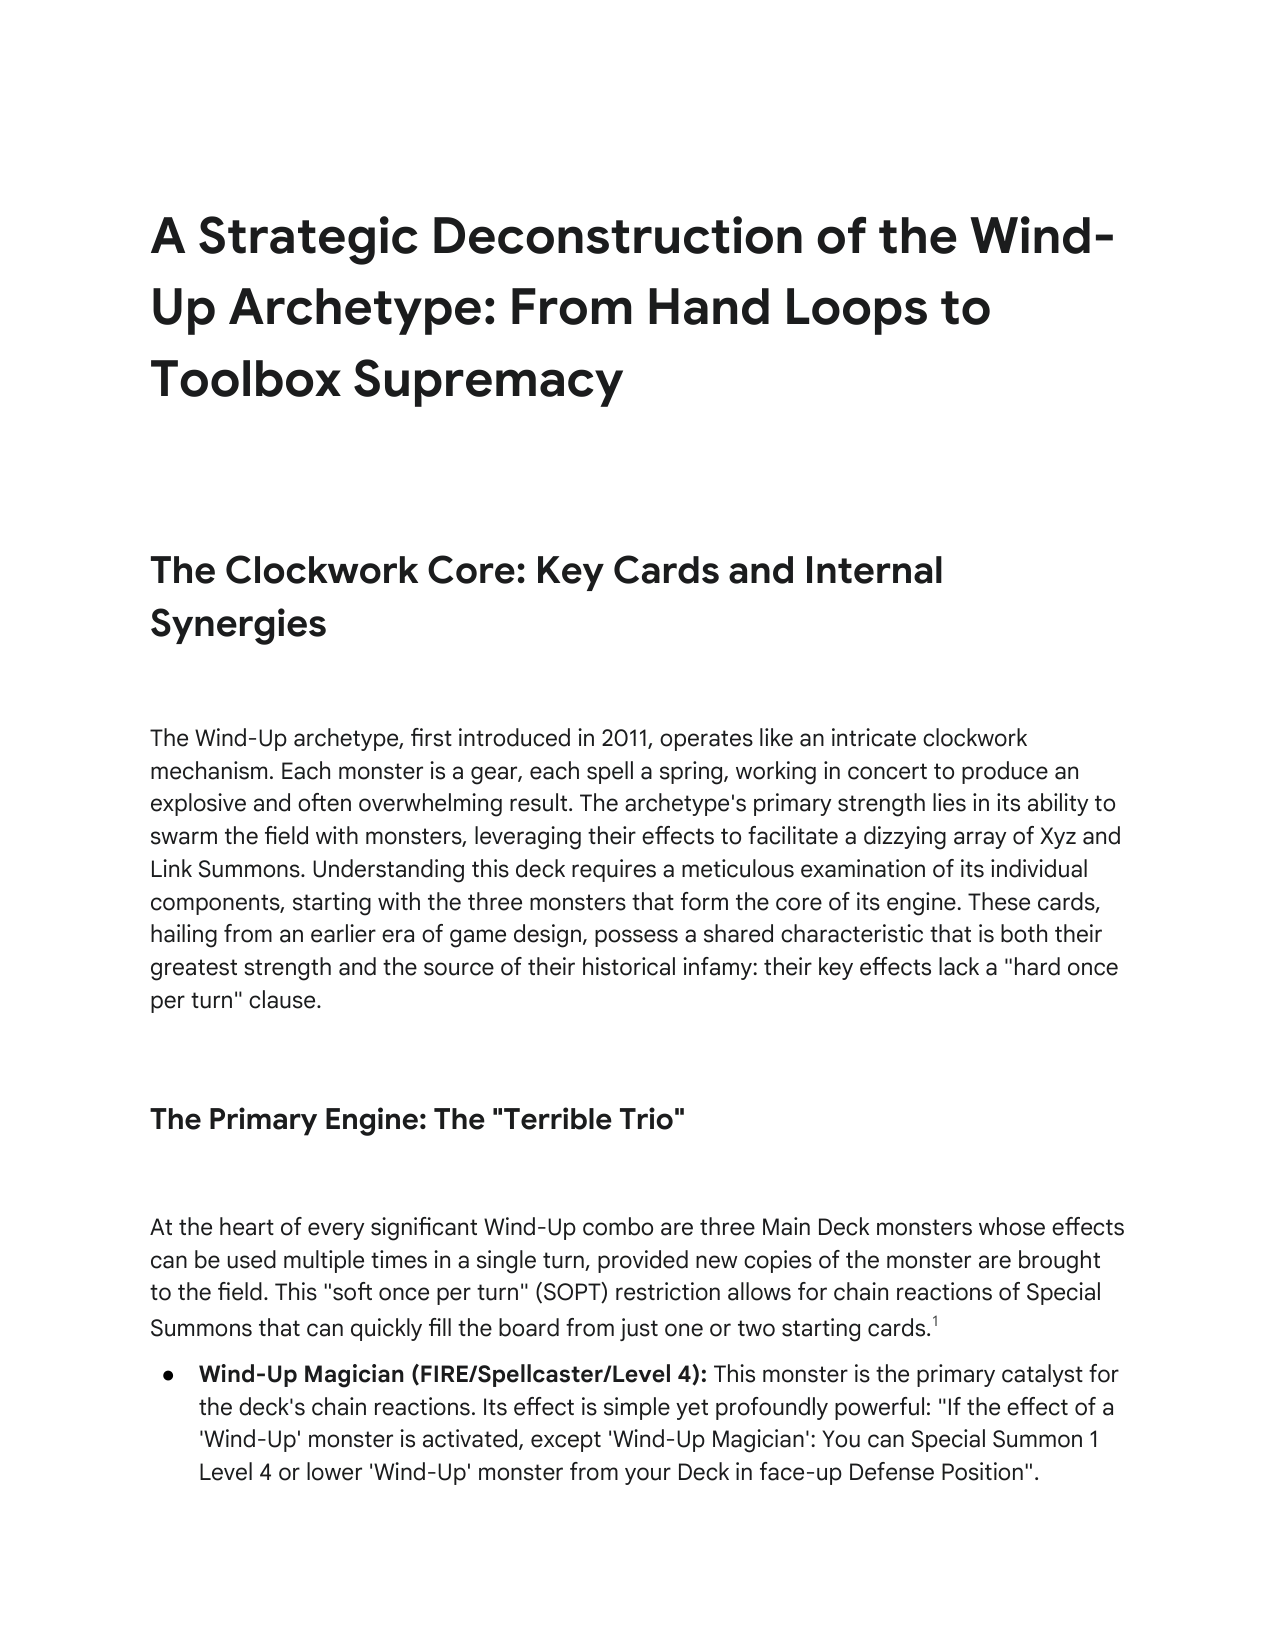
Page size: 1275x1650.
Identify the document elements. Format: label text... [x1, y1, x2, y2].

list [161, 1360, 1125, 1487]
subtitle The Primary Engine: The "Terrible Trio" [150, 1101, 1125, 1138]
text At the heart of every significant Wind-Up combo are three Main Deck monsters whose effects can be used multiple times in a single turn, provided new copies of the monster are brought to the field. This "soft once per turn" (SOPT) restriction allows for chain reactions of Special Summons that can quickly fill the board from just one or two starting cards.1 [150, 1213, 1125, 1343]
text The Wind-Up archetype, first introduced in 2011, operates like an intricate clockwork mechanism. Each monster is a gear, each spell a spring, working in concert to produce an explosive and often overwhelming result. The archetype's primary strength lies in its ability to swarm the field with monsters, leveraging their effects to facilitate a dizzying array of Xyz and Link Summons. Understanding this deck requires a meticulous examination of its individual components, starting with the three monsters that form the core of its engine. These cards, hailing from an earlier era of game design, possess a shared characteristic that is both their greatest strength and the source of their historical infamy: their key effects lack a "hard once per turn" clause. [150, 724, 1125, 1015]
subtitle The Clockwork Core: Key Cards and Internal Synergies [150, 547, 1125, 647]
subtitle A Strategic Deconstruction of the Wind-Up Archetype: From Hand Loops to Toolbox Supremacy [150, 205, 1125, 410]
